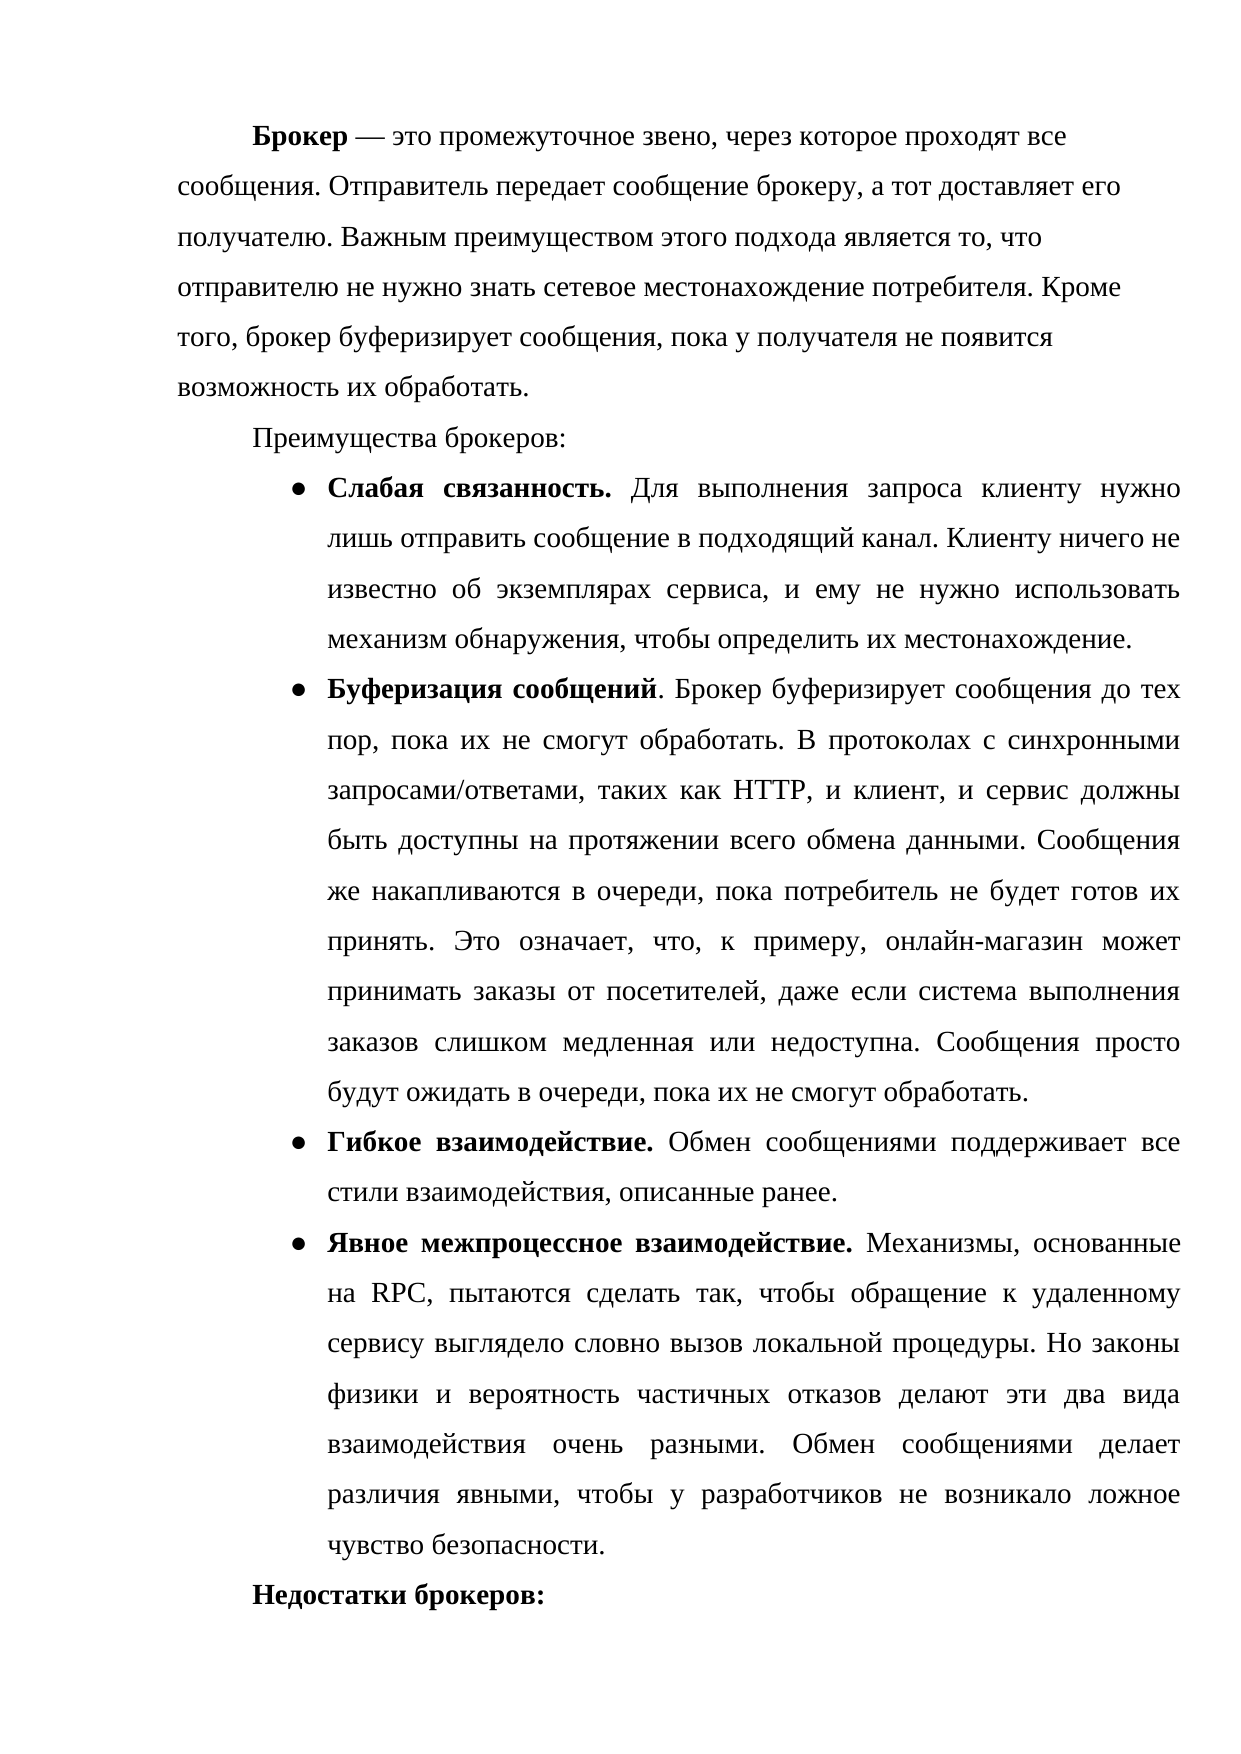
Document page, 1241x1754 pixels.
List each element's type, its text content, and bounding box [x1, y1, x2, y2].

list Явное межпроцессное взаимодействие. Механизмы, основанные на RPC, пытаются сделать так, чтобы обращение к удаленному сервису выглядело словно вызов локальной процедуры. Но законы физики и вероятность частичных отказов делают эти два вида взаимодействия очень разными. Обмен сообщениями делает различия явными, чтобы у разработчиков не возникало ложное чувство безопасности. [289, 1225, 1181, 1560]
list Гибкое взаимодействие. Обмен сообщениями поддерживает все стили взаимодействия, описанные ранее. [289, 1124, 1181, 1208]
list Слабая связанность. Для выполнения запроса клиенту нужно лишь отправить сообщение в подходящий канал. Клиенту ничего не известно об экземплярах сервиса, и ему не нужно использовать механизм обнаружения, чтобы определить их местонахождение. [289, 470, 1181, 655]
text Брокер — это промежуточное звено, через которое проходят все сообщения. Отправитель передает сообщение брокеру, а тот доставляет его получателю. Важным преимуществом этого подхода является то, что отправителю не нужно знать сетевое местонахождение потребителя. Кроме того, брокер буферизирует сообщения, пока у получателя не появится возможность их обработать. [177, 118, 1181, 403]
text Преимущества брокеров: [177, 420, 1181, 453]
text Недостатки брокеров: [177, 1577, 1181, 1611]
list Буферизация сообщений. Брокер буферизирует сообщения до тех пор, пока их не смогут обработать. В протоколах с синхронными запросами/ответами, таких как HTTP, и клиент, и сервис должны быть доступны на протяжении всего обмена данными. Сообщения же накапливаются в очереди, пока потребитель не будет готов их принять. Это означает, что, к примеру, онлайн-магазин может принимать заказы от посетителей, даже если система выполнения заказов слишком медленная или недоступна. Сообщения просто будут ожидать в очереди, пока их не смогут обработать. [289, 671, 1181, 1107]
